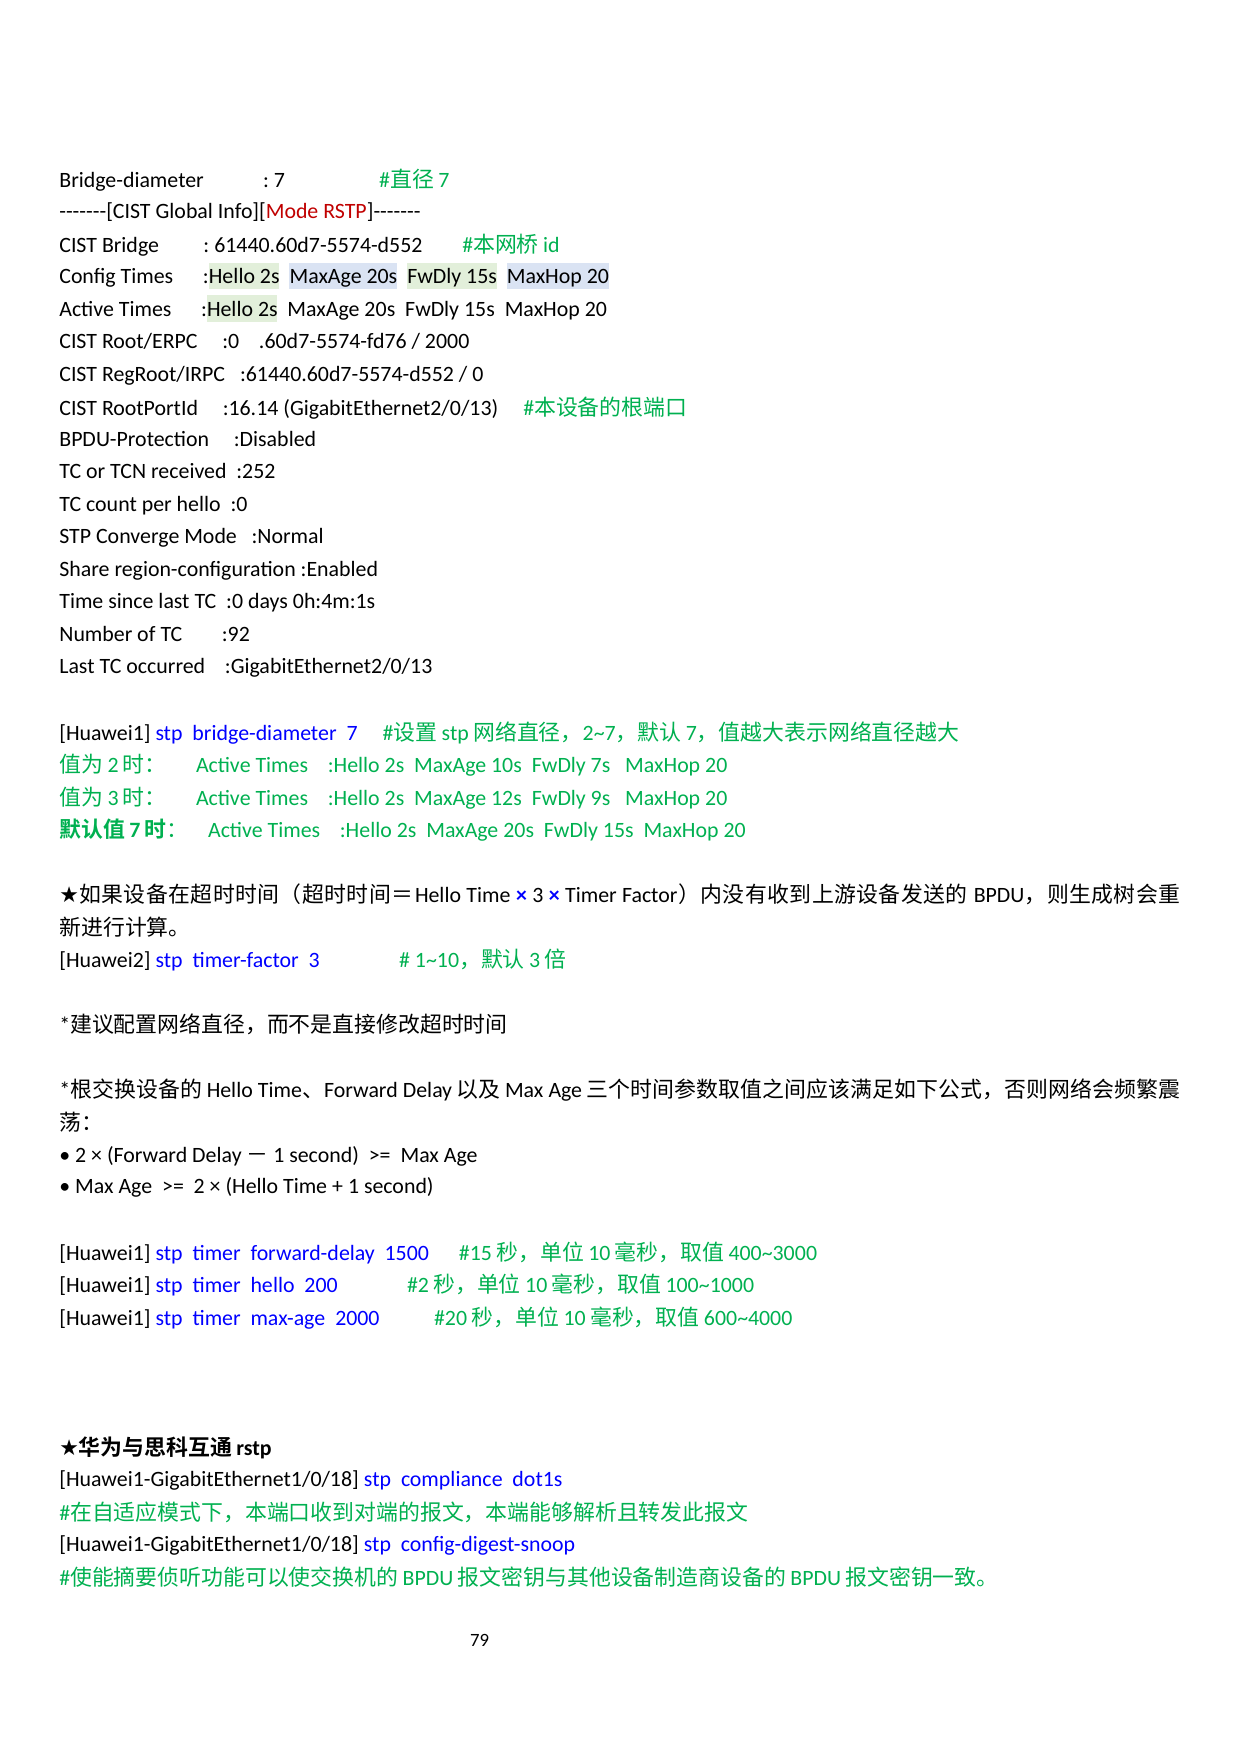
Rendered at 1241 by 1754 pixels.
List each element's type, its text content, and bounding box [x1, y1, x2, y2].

text TC count per hello :0 [59, 487, 1181, 519]
text #在自适应模式下，本端口收到对端的报文，本端能够解析且转发此报文 [59, 1494, 1181, 1527]
text [Huawei1-GigabitEthernet1/0/18] stp config-digest-snoop [59, 1527, 1181, 1559]
text CIST Root/ERPC :0 .60d7-5574-fd76 / 2000 [59, 324, 1181, 357]
text [Huawei1-GigabitEthernet1/0/18] stp compliance dot1s [59, 1462, 1181, 1494]
text 值为3时： Active Times :Hello 2s MaxAge 12s FwDly 9s MaxHop 20 [59, 779, 1181, 812]
text [Huawei2] stp timer-factor 3 # 1~10，默认3倍 [59, 942, 1181, 974]
text *根交换设备的Hello Time、Forward Delay以及Max Age三个时间参数取值之间应该满足如下公式，否则网络会频繁震荡： [59, 1072, 1181, 1137]
text Config Times :Hello 2s MaxAge 20s FwDly 15s MaxHop 20 [59, 259, 1181, 292]
text Time since last TC :0 days 0h:4m:1s [59, 584, 1181, 617]
text • Max Age >= 2 × (Hello Time + 1 second) [59, 1169, 1181, 1202]
text Last TC occurred :GigabitEthernet2/0/13 [59, 649, 1181, 682]
text -------[CIST Global Info][Mode RSTP]------- [59, 194, 1181, 227]
text Number of TC :92 [59, 617, 1181, 649]
text [Huawei1] stp bridge-diameter 7 #设置stp网络直径，2~7，默认7，值越大表示网络直径越大 [59, 714, 1181, 747]
text Bridge-diameter : 7 #直径7 [59, 162, 1181, 194]
text CIST RegRoot/IRPC :61440.60d7-5574-d552 / 0 [59, 357, 1181, 389]
text *建议配置网络直径，而不是直接修改超时时间 [59, 1007, 1181, 1039]
text Active Times :Hello 2s MaxAge 20s FwDly 15s MaxHop 20 [59, 292, 1181, 324]
text • 2 × (Forward Delay － 1 second) >= Max Age [59, 1137, 1181, 1169]
text BPDU-Protection :Disabled [59, 422, 1181, 454]
text Share region-configuration :Enabled [59, 552, 1181, 584]
text STP Converge Mode :Normal [59, 519, 1181, 552]
text ★华为与思科互通rstp [59, 1429, 1181, 1462]
text TC or TCN received :252 [59, 454, 1181, 487]
text ★如果设备在超时时间（超时时间＝Hello Time × 3 × Timer Factor）内没有收到上游设备发送的BPDU，则生成树会重新进行计算。 [59, 877, 1181, 942]
text [Huawei1] stp timer max-age 2000 #20秒，单位10毫秒，取值600~4000 [59, 1299, 1181, 1332]
text [Huawei1] stp timer forward-delay 1500 #15秒，单位10毫秒，取值400~3000 [59, 1234, 1181, 1267]
text #使能摘要侦听功能可以使交换机的BPDU报文密钥与其他设备制造商设备的BPDU报文密钥一致。 [59, 1559, 1181, 1592]
text CIST RootPortId :16.14 (GigabitEthernet2/0/13) #本设备的根端口 [59, 389, 1181, 422]
text CIST Bridge : 61440.60d7-5574-d552 #本网桥id [59, 227, 1181, 259]
text 默认值7时： Active Times :Hello 2s MaxAge 20s FwDly 15s MaxHop 20 [59, 812, 1181, 844]
text [Huawei1] stp timer hello 200 #2秒，单位10毫秒，取值100~1000 [59, 1267, 1181, 1299]
text 值为2时： Active Times :Hello 2s MaxAge 10s FwDly 7s MaxHop 20 [59, 747, 1181, 779]
